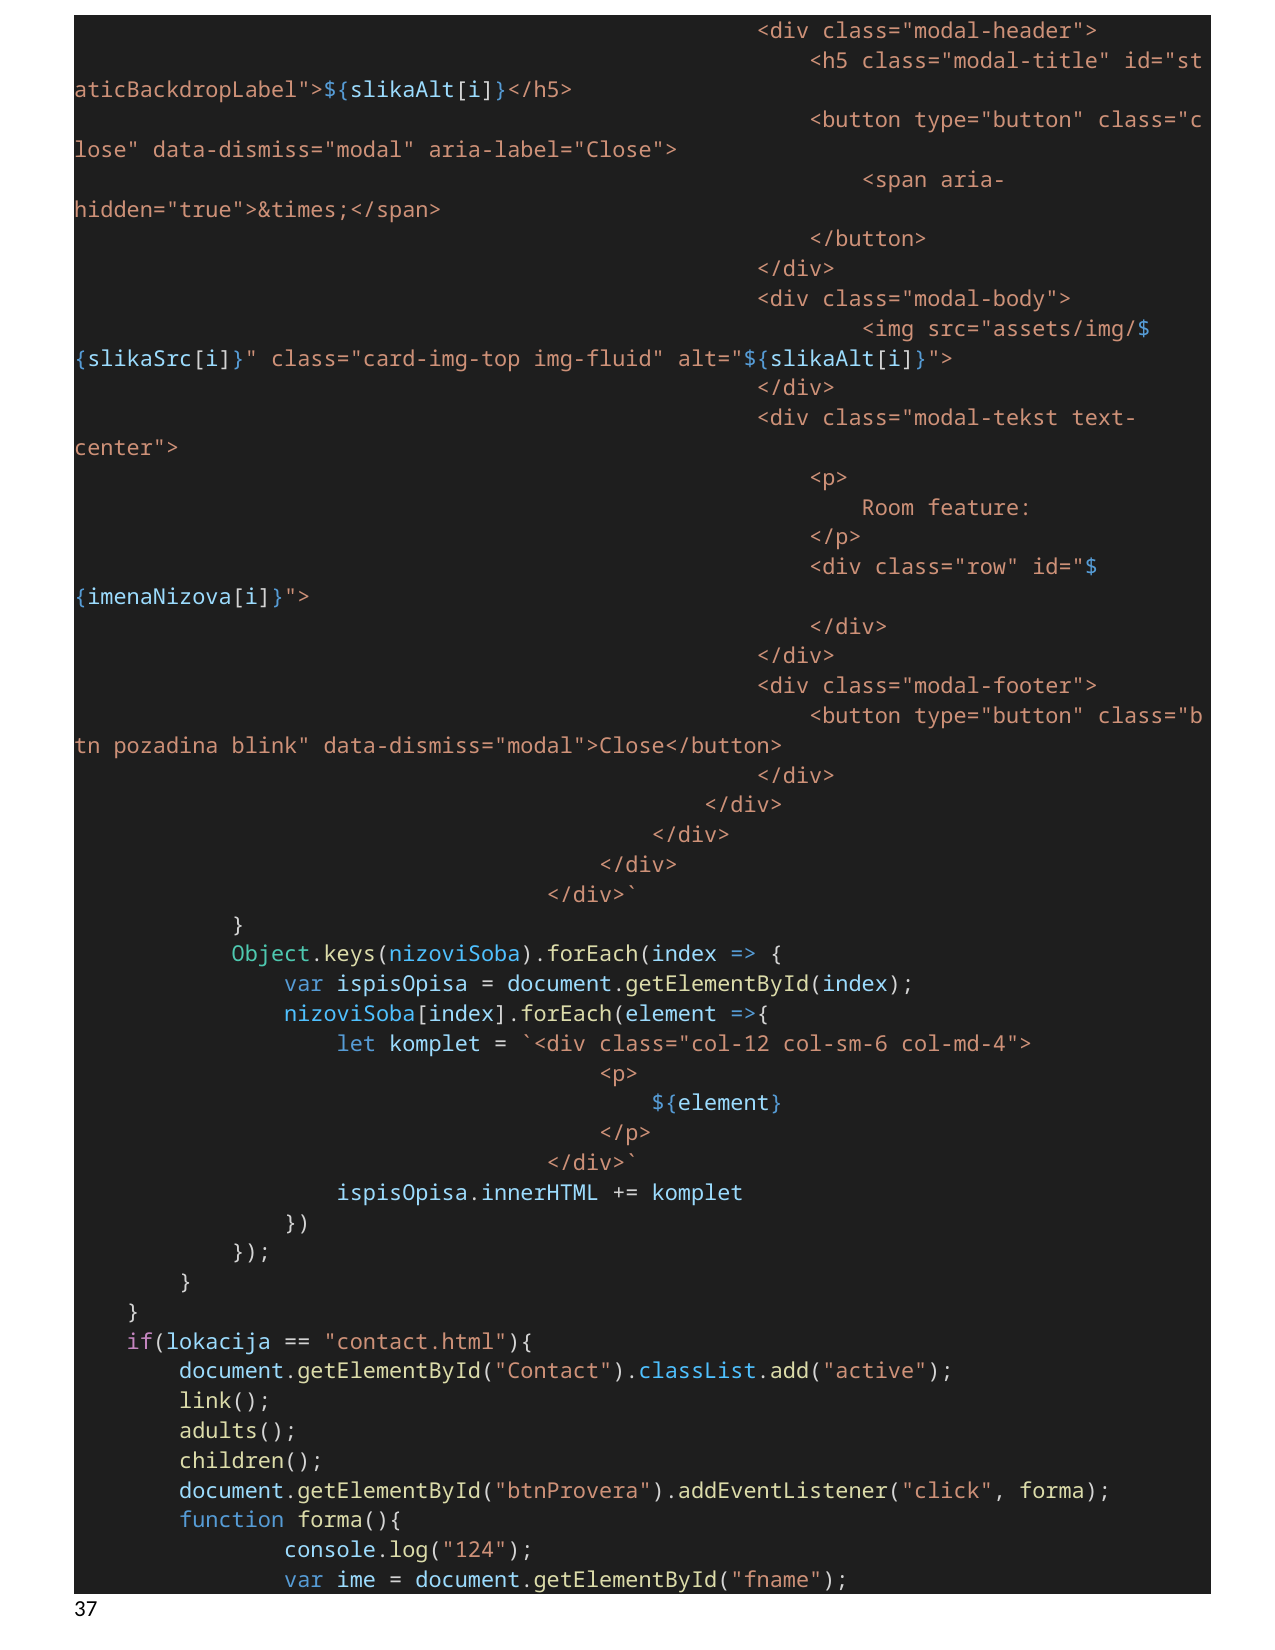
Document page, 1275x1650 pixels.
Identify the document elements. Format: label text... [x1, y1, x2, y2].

text let komplet = `<div class="col-12 col-sm-6 col-md-4"> [74, 1028, 1211, 1057]
text </div> [74, 372, 1211, 402]
text link(); [74, 1385, 1211, 1415]
text nizoviSoba[index].forEach(element =>{ [74, 998, 1211, 1028]
text <h5 class="modal-title" id="staticBackdropLabel">${slikaAlt[i]}</h5> [74, 44, 1211, 104]
text } [74, 1266, 1211, 1296]
text <div class="row" id="${imenaNizova[i]}"> [74, 551, 1211, 611]
text } [74, 908, 1211, 938]
text console.log("124"); [74, 1534, 1211, 1564]
text </p> [74, 521, 1211, 551]
text <span aria-hidden="true">&times;</span> [74, 164, 1211, 223]
text <img src="assets/img/${slikaSrc[i]}" class="card-img-top img-fluid" alt="${slikaAlt[i]}"> [74, 313, 1211, 372]
text children(); [74, 1445, 1211, 1474]
text </p> [74, 1117, 1211, 1147]
text <button type="button" class="btn pozadina blink" data-dismiss="modal">Close</button> [74, 700, 1211, 759]
text <div class="modal-header"> [74, 15, 1211, 44]
text </div> [74, 819, 1211, 849]
text adults(); [74, 1415, 1211, 1445]
text }); [74, 1236, 1211, 1266]
text ispisOpisa.innerHTML += komplet [74, 1177, 1211, 1206]
text </div> [74, 253, 1211, 283]
text var ime = document.getElementById("fname"); [74, 1564, 1211, 1594]
text document.getElementById("btnProvera").addEventListener("click", forma); [74, 1474, 1211, 1504]
text ${element} [74, 1087, 1211, 1117]
text </div> [74, 640, 1211, 670]
text if(lokacija == "contact.html"){ [74, 1326, 1211, 1355]
text <button type="button" class="close" data-dismiss="modal" aria-label="Close"> [74, 104, 1211, 164]
text var ispisOpisa = document.getElementById(index); [74, 968, 1211, 998]
text <div class="modal-footer"> [74, 670, 1211, 700]
text </div>` [74, 879, 1211, 908]
text <div class="modal-body"> [74, 283, 1211, 313]
text <p> [74, 462, 1211, 491]
text <p> [74, 1057, 1211, 1087]
text document.getElementById("Contact").classList.add("active"); [74, 1355, 1211, 1385]
text Room feature: [74, 491, 1211, 521]
text }) [74, 1206, 1211, 1236]
text </div> [74, 759, 1211, 789]
text </div> [74, 611, 1211, 640]
text </button> [74, 223, 1211, 253]
text } [74, 1296, 1211, 1326]
text </div> [74, 849, 1211, 879]
text <div class="modal-tekst text-center"> [74, 402, 1211, 462]
text function forma(){ [74, 1504, 1211, 1534]
text </div> [74, 789, 1211, 819]
text Object.keys(nizoviSoba).forEach(index => { [74, 938, 1211, 968]
text </div>` [74, 1147, 1211, 1177]
